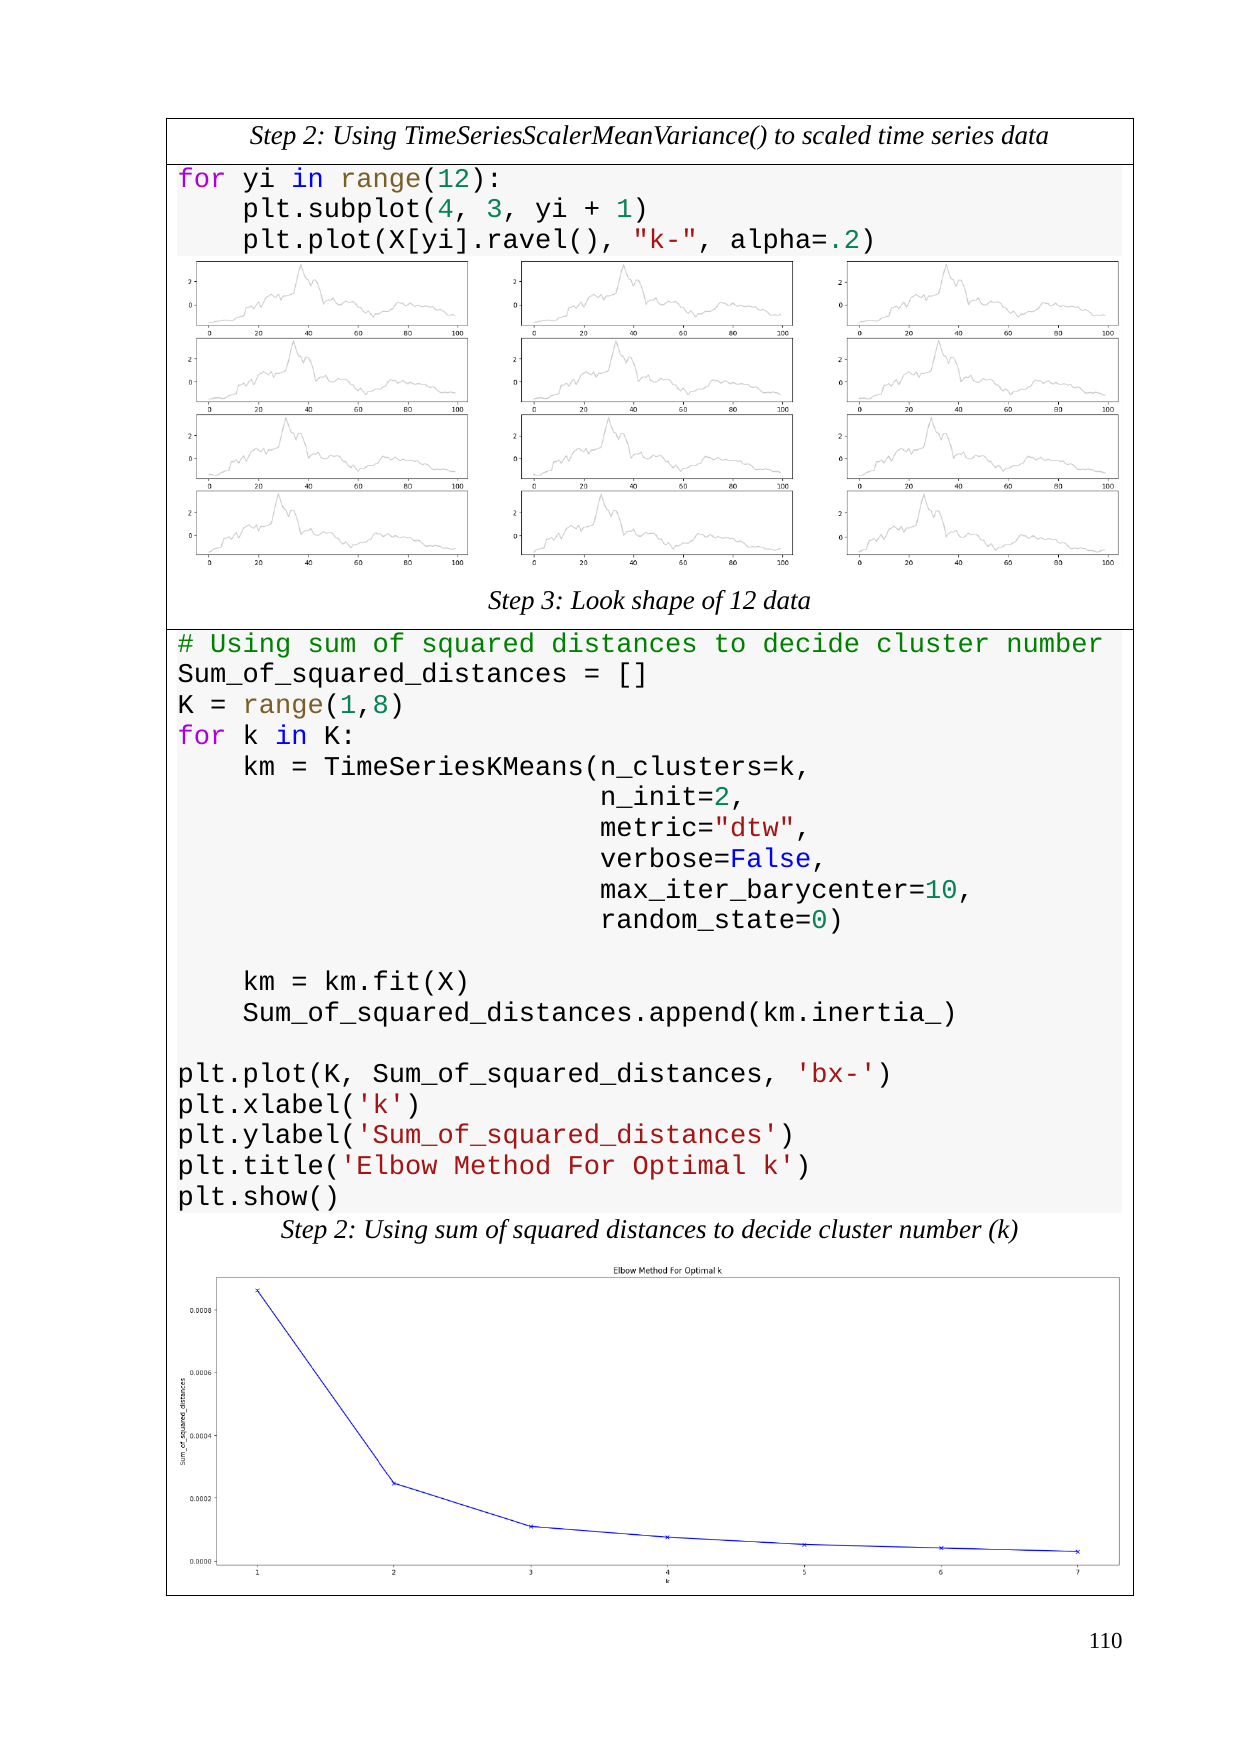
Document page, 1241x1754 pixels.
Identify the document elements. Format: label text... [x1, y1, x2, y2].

picture [177, 1260, 1123, 1583]
table_cell for yi in range(12): plt.subplot(4, 3, yi + 1) plt.plot(X[yi].ravel(), "k-", alpha=.2) Step 3: Look shape of 12 data [167, 165, 1133, 628]
picture [177, 256, 1123, 572]
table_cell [167, 630, 1133, 1595]
